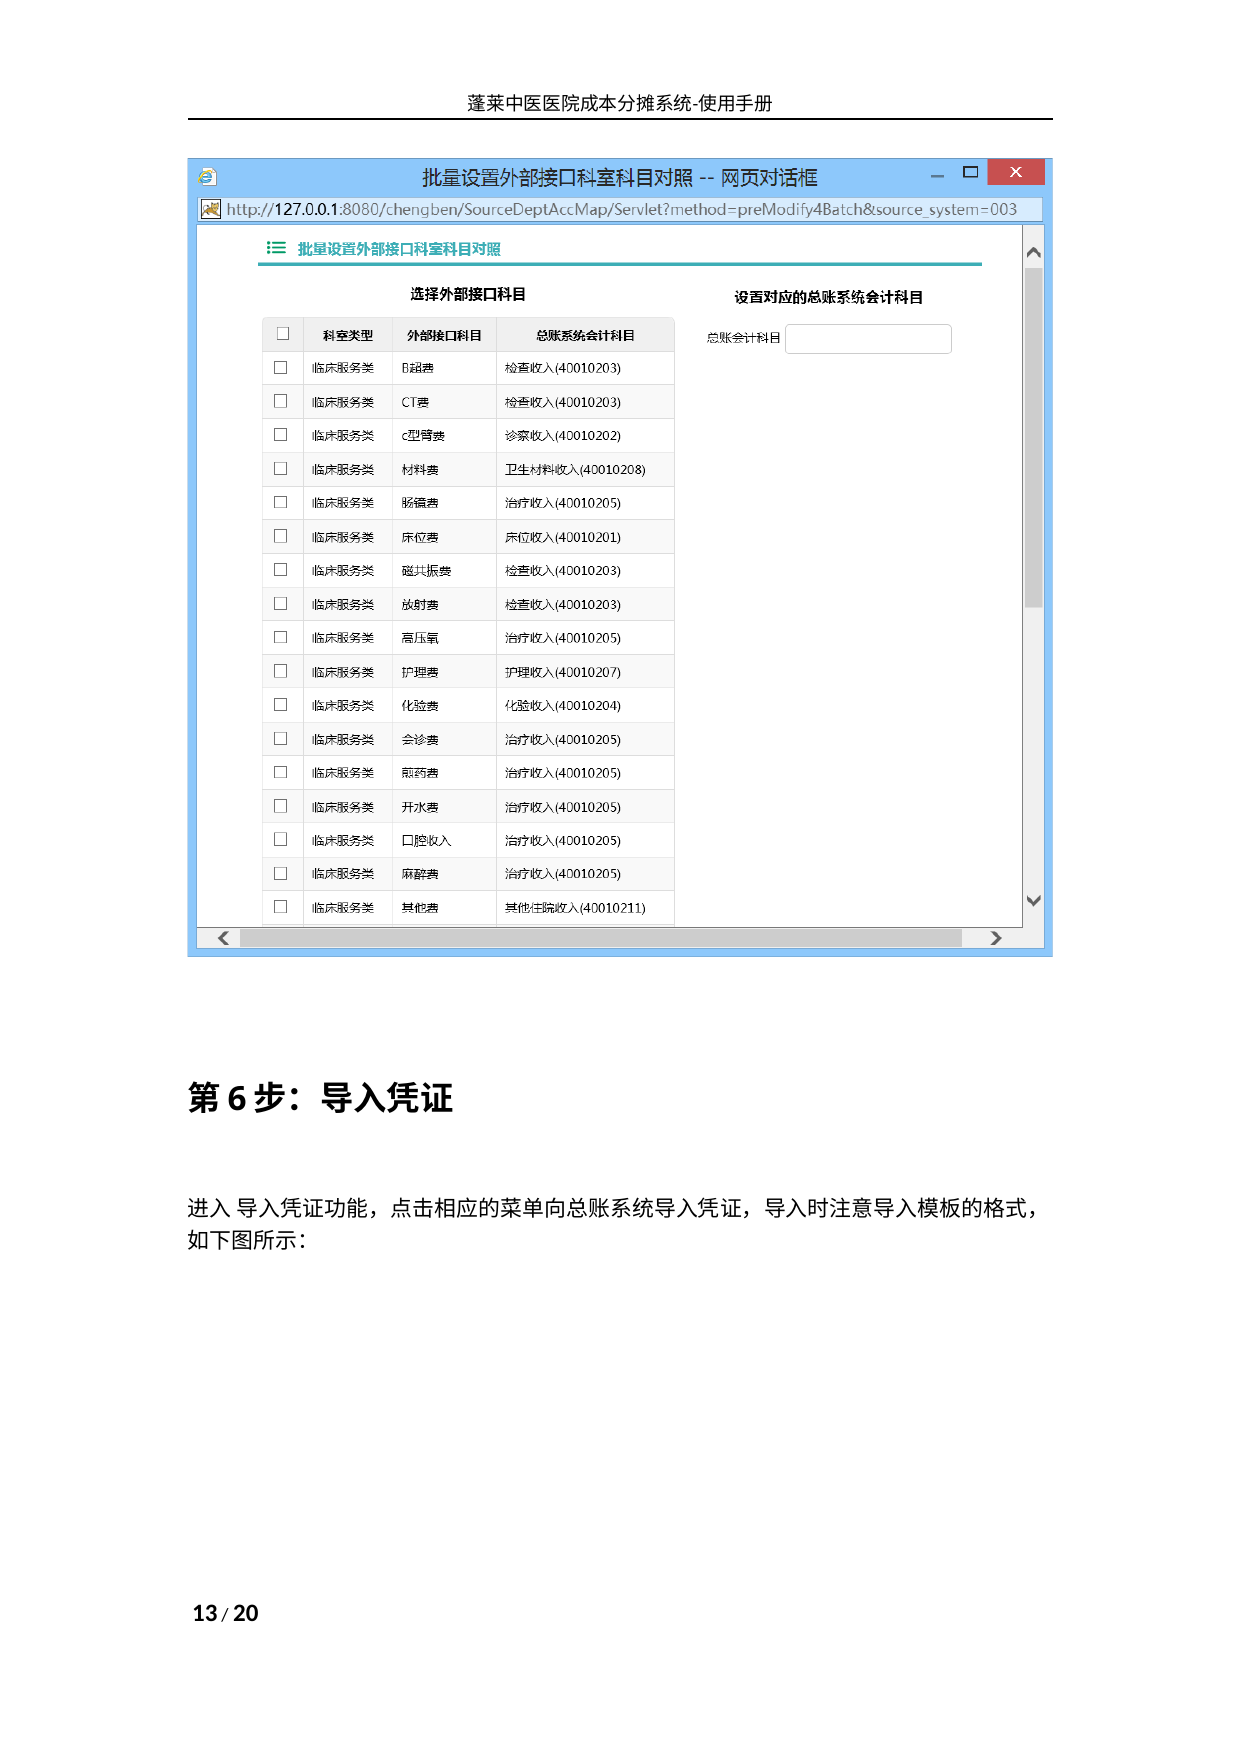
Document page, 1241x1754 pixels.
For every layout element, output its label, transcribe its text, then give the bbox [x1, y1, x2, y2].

picture [187, 158, 1053, 957]
subtitle 第6步：导入凭证 [187, 1063, 1053, 1128]
text 进入 导入凭证功能，点击相应的菜单向总账系统导入凭证，导入时注意导入模板的格式，如下图所示： [187, 1191, 1053, 1256]
